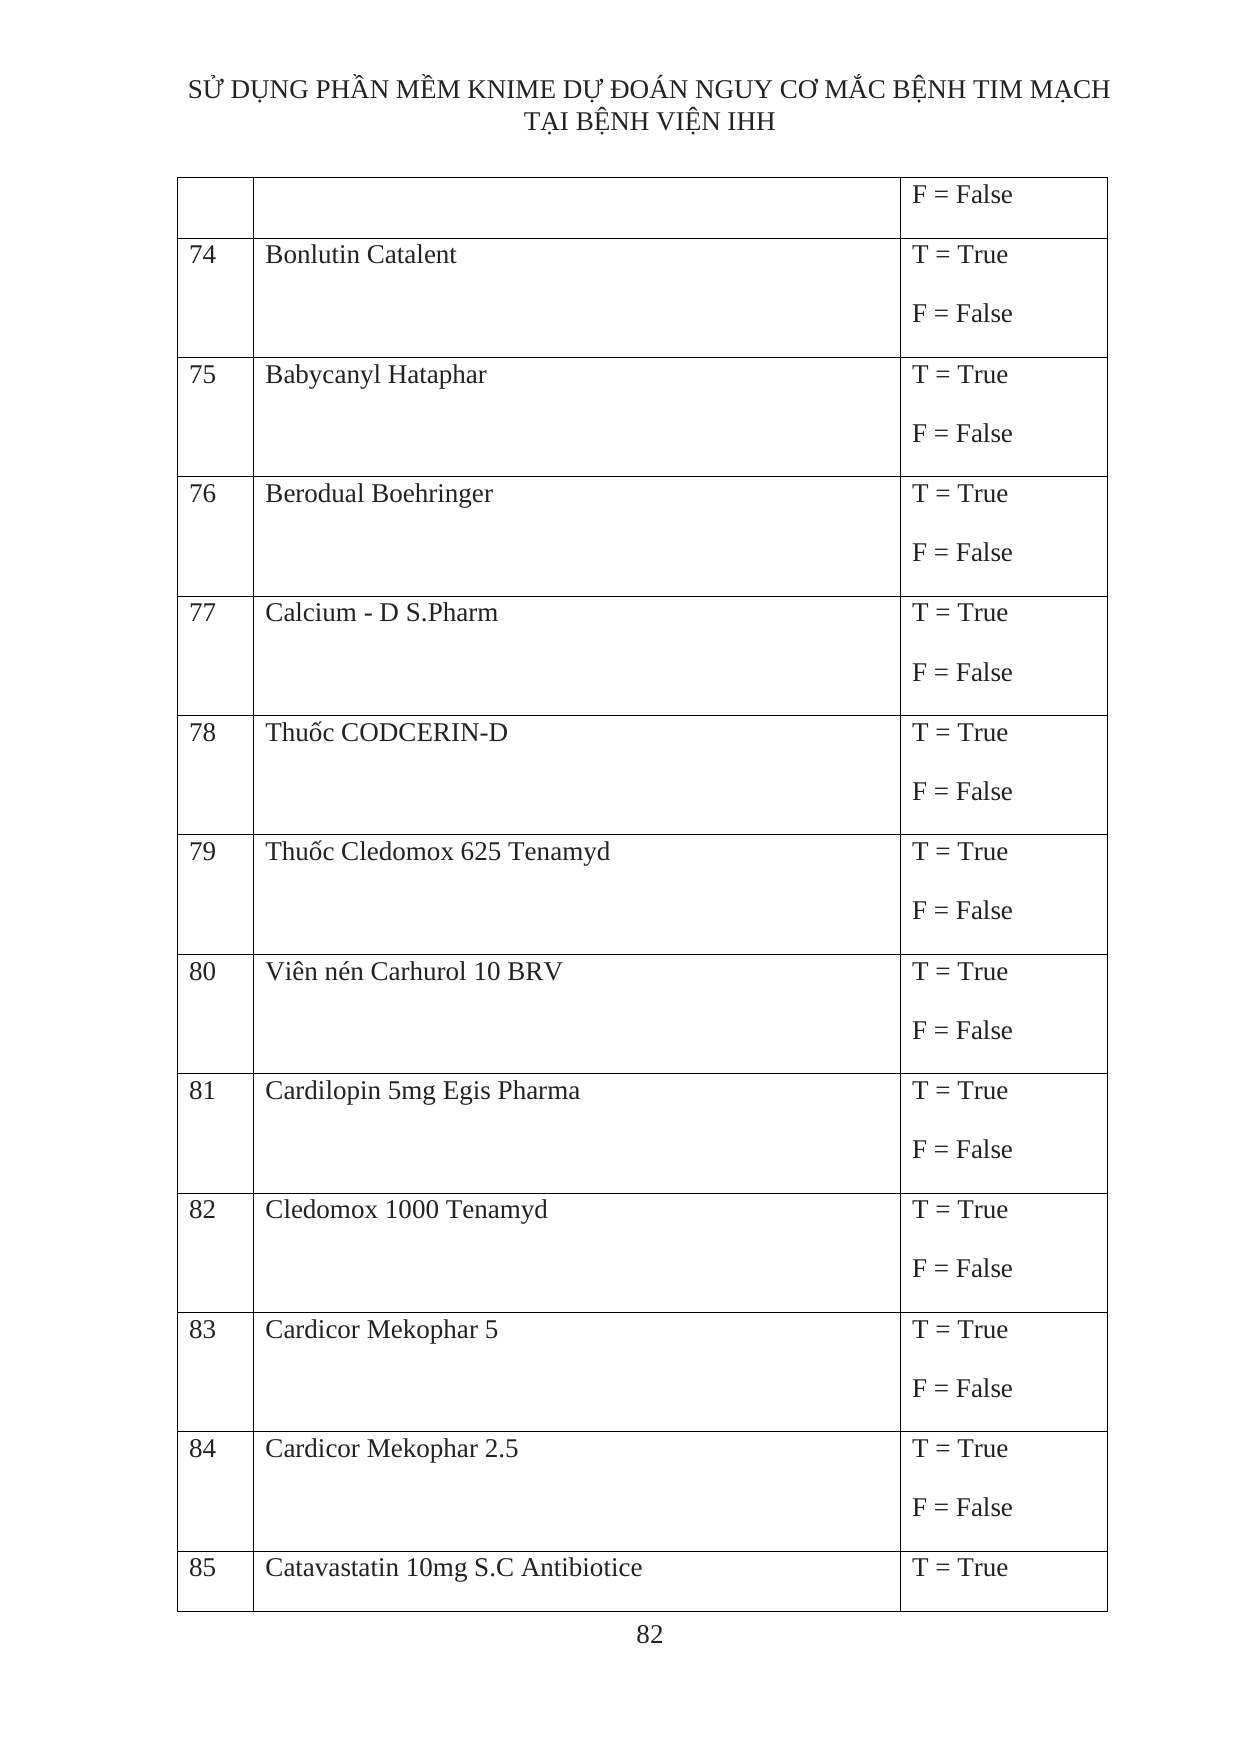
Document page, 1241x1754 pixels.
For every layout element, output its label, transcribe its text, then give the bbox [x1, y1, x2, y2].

table_cell 73 [178, 178, 253, 237]
table_cell T = True F = False [901, 477, 1107, 596]
table_cell 82 [178, 1194, 253, 1312]
table_cell T = True F = False [901, 1194, 1107, 1312]
table_cell 81 [178, 1074, 253, 1192]
table_cell T = True F = False [901, 1313, 1107, 1431]
table_cell T = True F = False [901, 358, 1107, 476]
table_cell Bonlutin Catalent [254, 239, 900, 357]
table_cell T = True F = False [901, 1432, 1107, 1551]
table_cell Thuốc Cledomox 625 Tenamyd [254, 835, 900, 954]
table_cell Cledomox 1000 Tenamyd [254, 1194, 900, 1312]
table_cell 84 [178, 1432, 253, 1551]
table_cell 75 [178, 358, 253, 476]
table_cell 74 [178, 239, 253, 357]
table_cell 78 [178, 716, 253, 834]
table_cell Calcium - D S.Pharm [254, 597, 900, 715]
table_cell T = True F = False [901, 835, 1107, 954]
table_cell 85 [178, 1552, 253, 1611]
table_cell 79 [178, 835, 253, 954]
table_cell Viên nén Carhurol 10 BRV [254, 955, 900, 1073]
table_cell 80 [178, 955, 253, 1073]
table_cell T = True F = False [901, 716, 1107, 834]
table_cell Cardicor Mekophar 2.5 [254, 1432, 900, 1551]
table_cell Thuốc CODCERIN-D [254, 716, 900, 834]
table_cell 83 [178, 1313, 253, 1431]
table_cell T = True F = False [901, 597, 1107, 715]
table_cell T = True F = False [901, 178, 1107, 237]
table_cell Berodual Boehringer [254, 477, 900, 596]
table_cell Cardilopin 5mg Egis Pharma [254, 1074, 900, 1192]
table_cell T = True F = False [901, 1074, 1107, 1192]
table_cell 77 [178, 597, 253, 715]
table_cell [254, 1552, 900, 1611]
table_cell T = True F = False [901, 239, 1107, 357]
table_cell T = True F = False [901, 1552, 1107, 1611]
table_cell 76 [178, 477, 253, 596]
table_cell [254, 178, 900, 237]
table_cell Babycanyl Hataphar [254, 358, 900, 476]
table_cell Cardicor Mekophar 5 [254, 1313, 900, 1431]
table_cell T = True F = False [901, 955, 1107, 1073]
